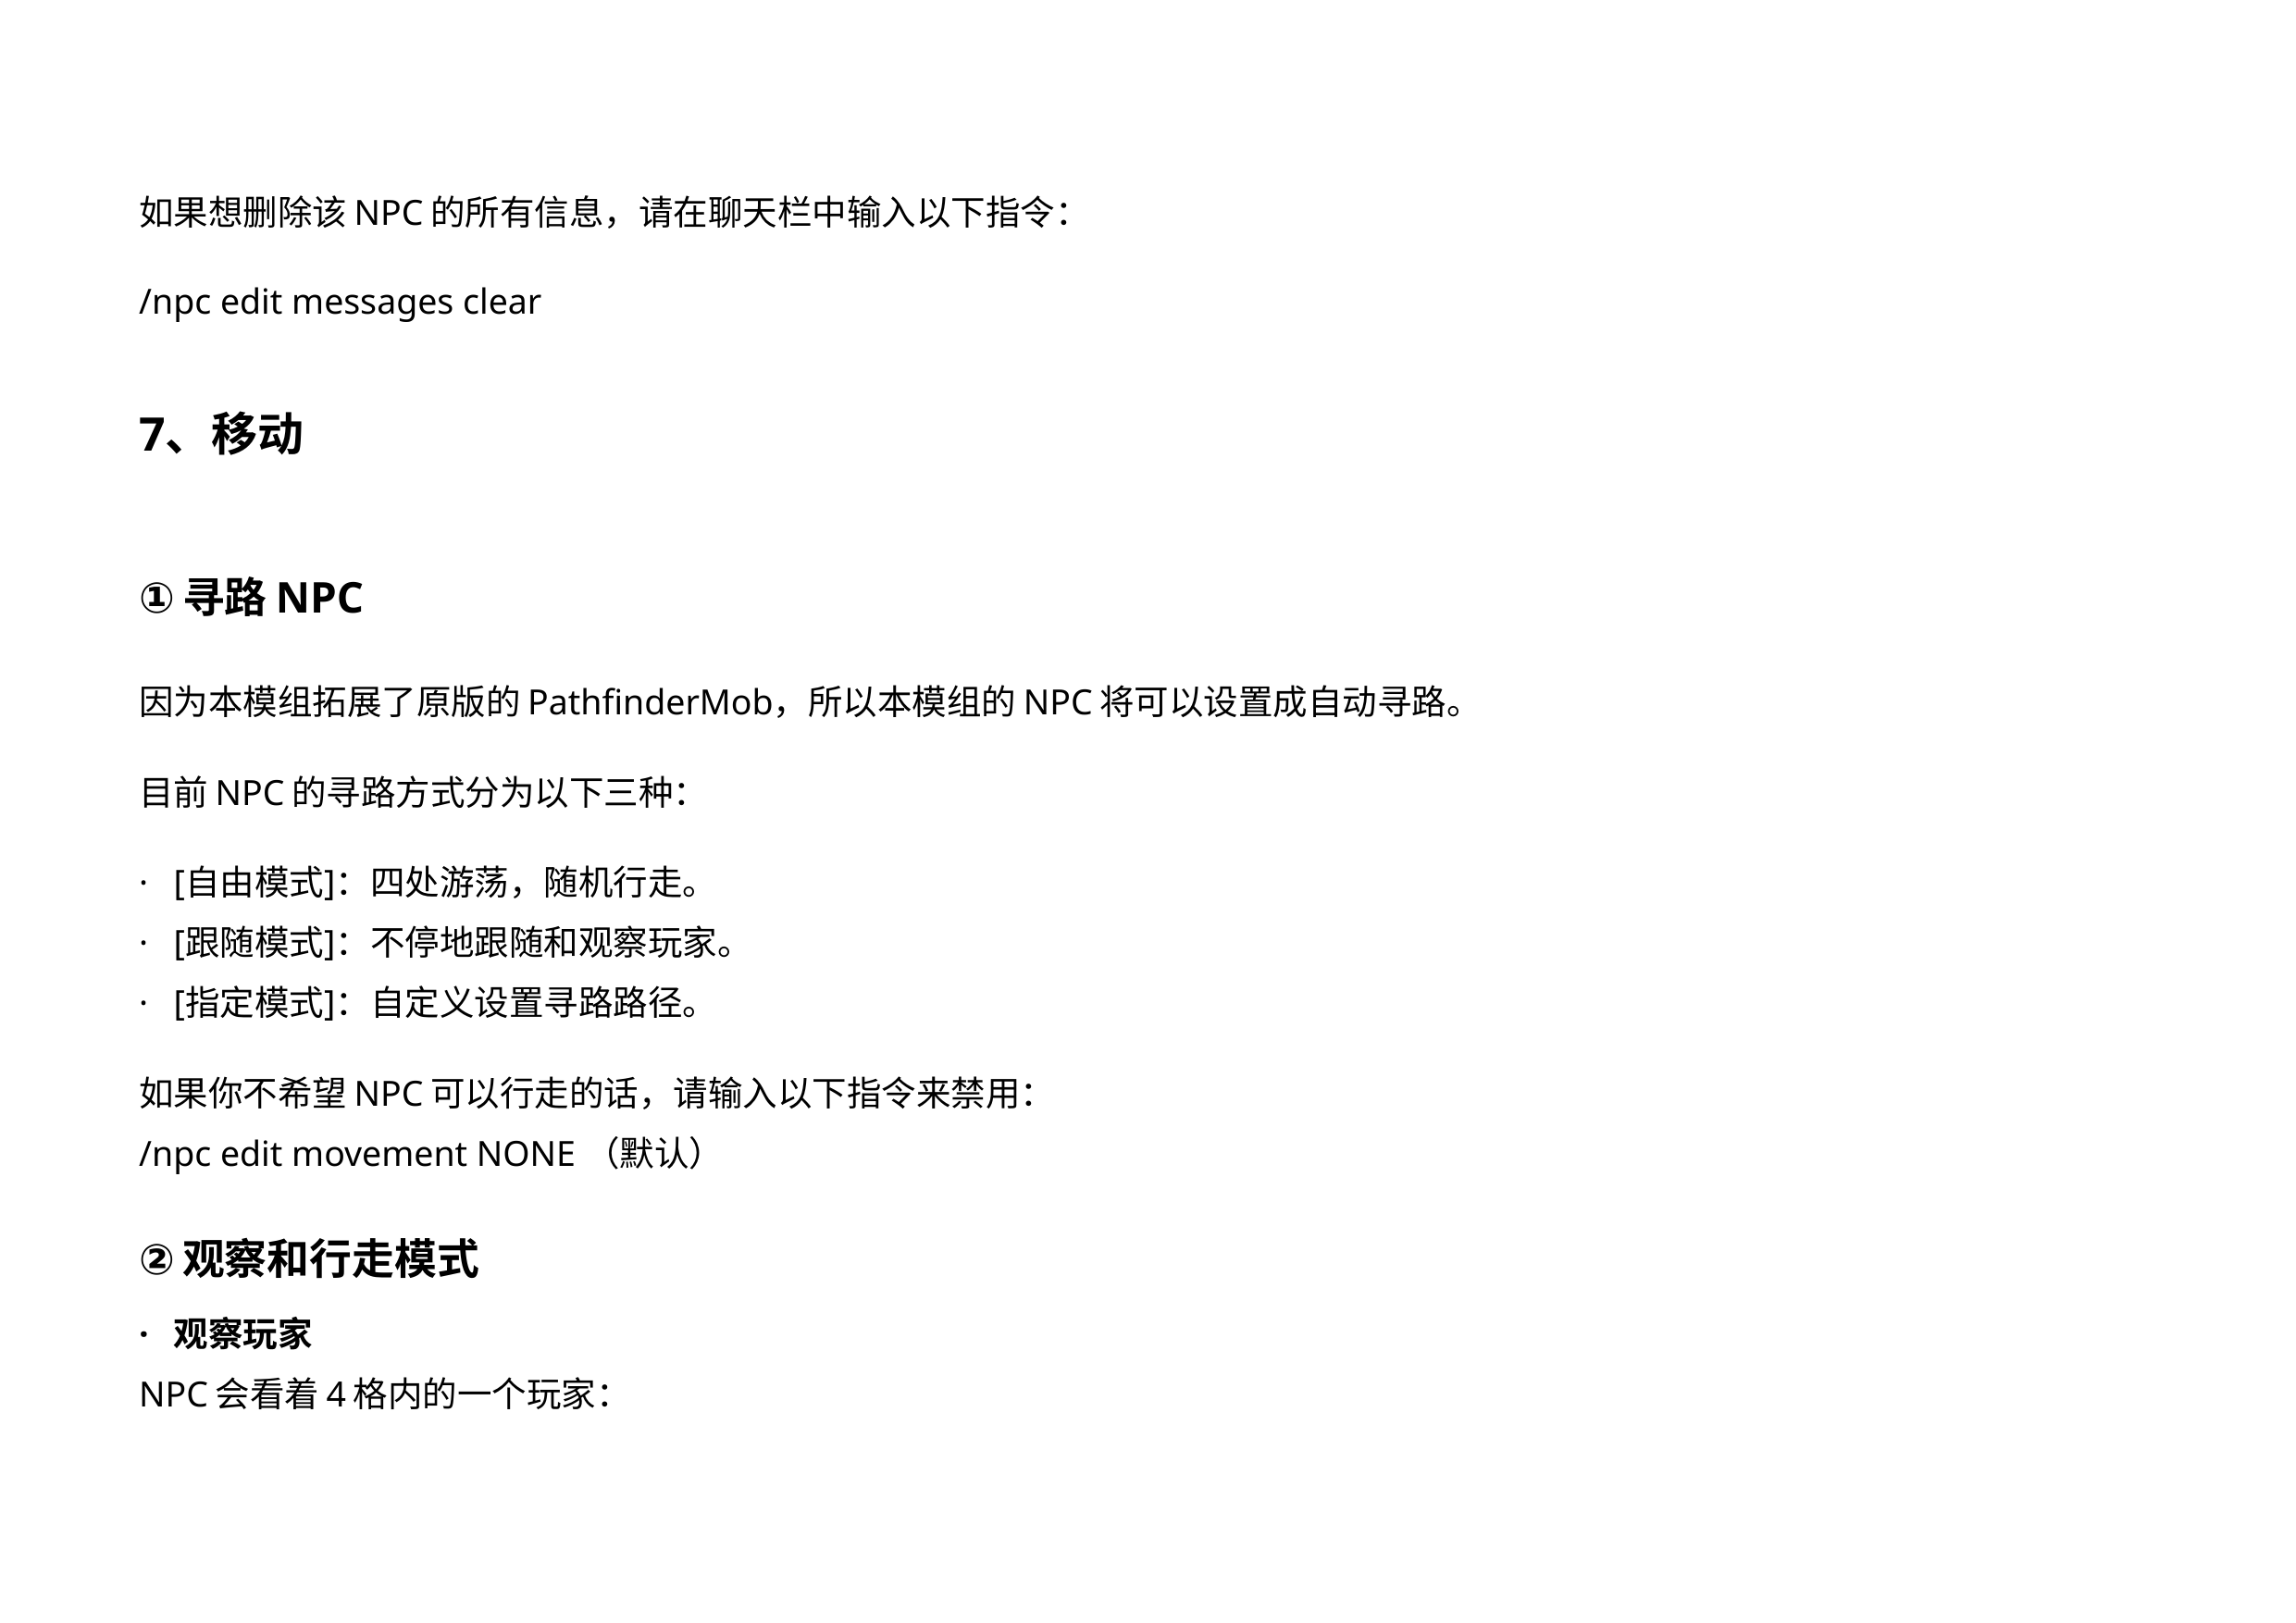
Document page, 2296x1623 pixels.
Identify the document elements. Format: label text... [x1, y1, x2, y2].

text NPC会看着4格内的一个玩家： [139, 1362, 2156, 1422]
text 因为本模组拓展了原版的PathfinderMob，所以本模组的NPC将可以设置成自动寻路。 [139, 670, 2156, 730]
list 寻路NPC [139, 550, 2156, 640]
text /npc edit movement NONE （默认） [139, 1121, 2156, 1182]
list [跟随模式]：不停地跟随和观察玩家。 [139, 911, 2156, 971]
text 如果你不希望NPC可以行走的话，请输入以下指令来禁用： [139, 1061, 2156, 1121]
list 观察和行走模式 [139, 1211, 2156, 1302]
text 如果想删除该NPC的所有信息，请在聊天栏中输入以下指令： [139, 180, 2156, 240]
list [指定模式]：自定义设置寻路路径。 [139, 971, 2156, 1031]
list 观察玩家 [139, 1302, 2156, 1362]
text 目前NPC的寻路方式分为以下三种： [139, 761, 2156, 821]
subtitle 移动 [139, 386, 2156, 476]
text /npc edit messages clear [139, 270, 2156, 330]
list [自由模式]：四处游荡，随机行走。 [139, 850, 2156, 911]
